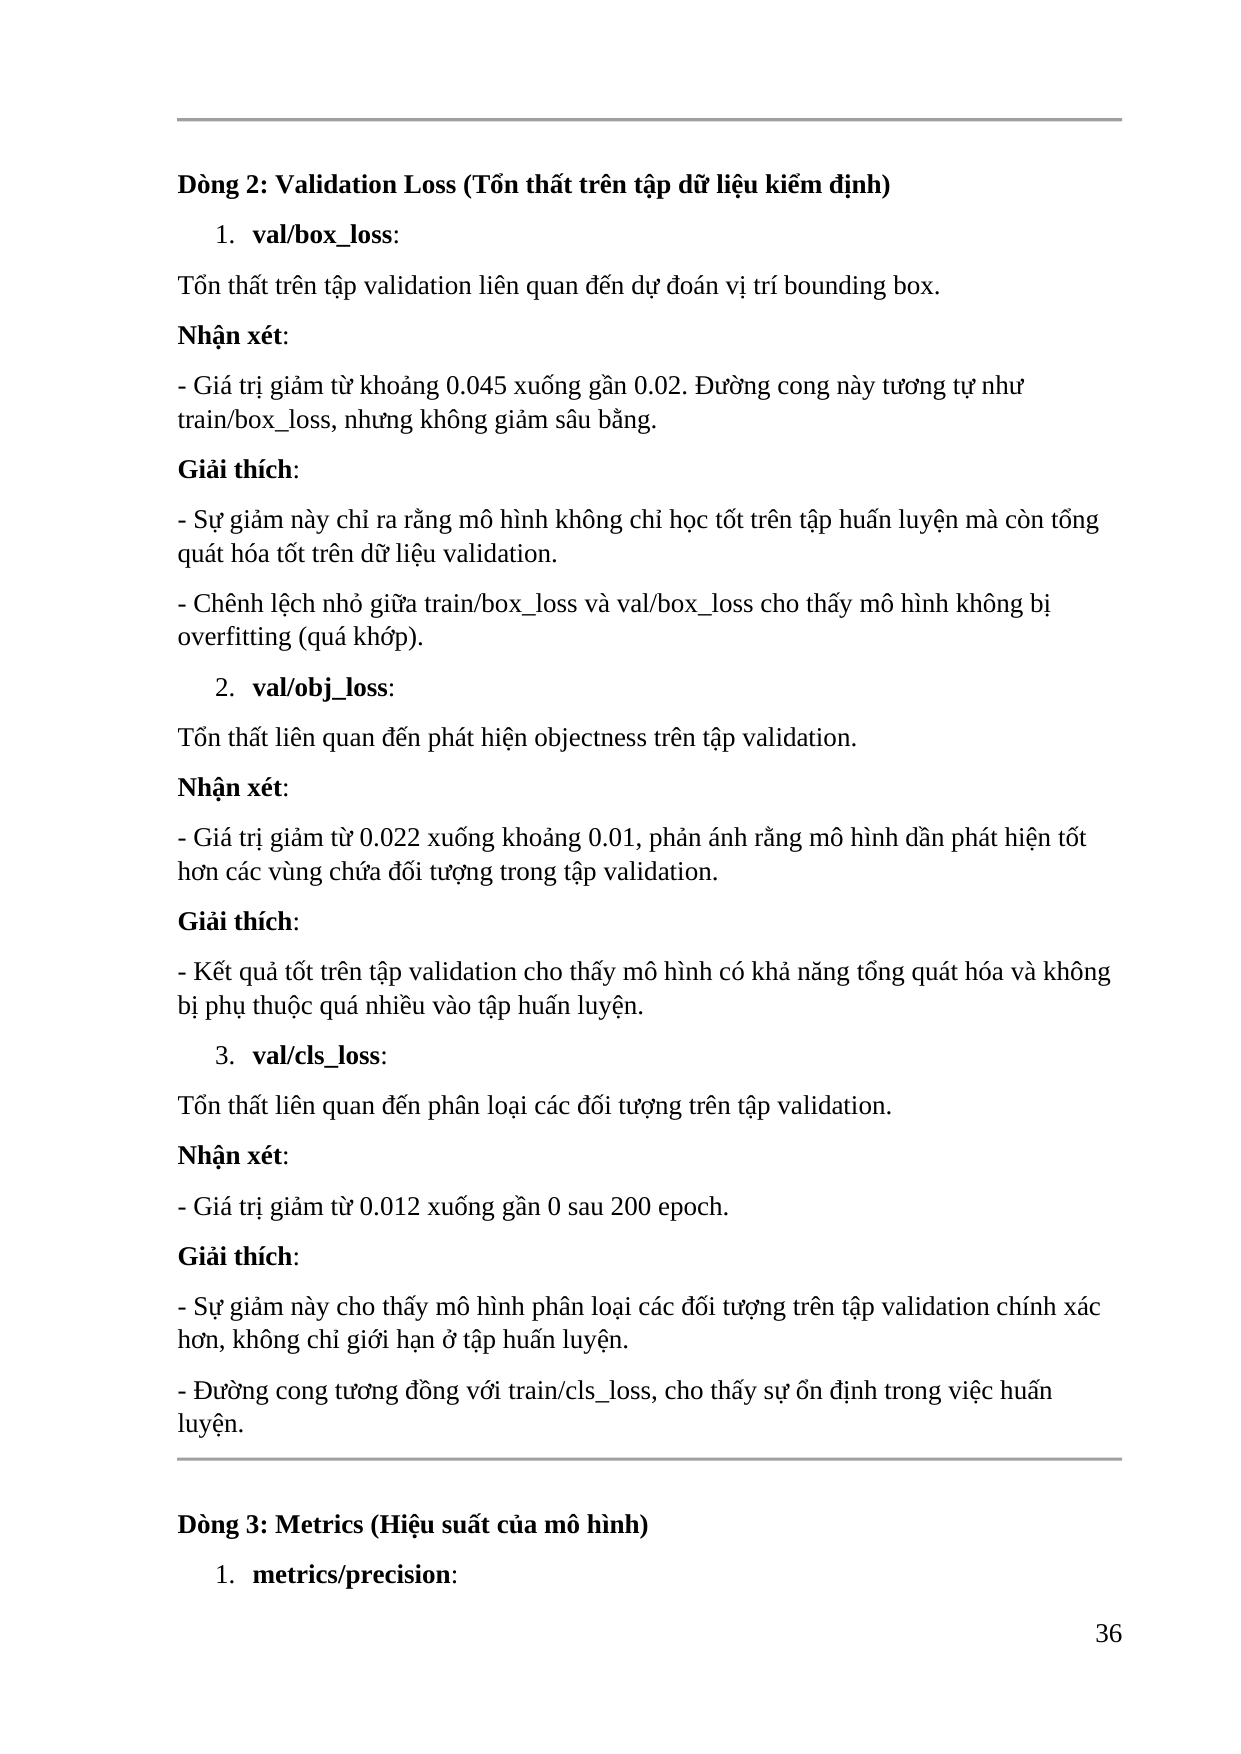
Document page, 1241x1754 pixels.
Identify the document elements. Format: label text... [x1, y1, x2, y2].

text Dòng 3: Metrics (Hiệu suất của mô hình) [177, 1508, 1122, 1539]
text Giải thích: [177, 905, 1122, 936]
text - Giá trị giảm từ 0.022 xuống khoảng 0.01, phản ánh rằng mô hình dần phát hiện tốt hơn các vùng chứa đối tượng trong tập validation. [177, 821, 1122, 886]
text - Sự giảm này cho thấy mô hình phân loại các đối tượng trên tập validation chính xác hơn, không chỉ giới hạn ở tập huấn luyện. [177, 1290, 1122, 1355]
text - Đường cong tương đồng với train/cls_loss, cho thấy sự ổn định trong việc huấn luyện. [177, 1374, 1122, 1438]
list val/obj_loss: [215, 671, 1122, 702]
text - Chênh lệch nhỏ giữa train/box_loss và val/box_loss cho thấy mô hình không bị overfitting (quá khớp). [177, 587, 1122, 652]
text Giải thích: [177, 1240, 1122, 1271]
text - Kết quả tốt trên tập validation cho thấy mô hình có khả năng tổng quát hóa và không bị phụ thuộc quá nhiều vào tập huấn luyện. [177, 955, 1122, 1020]
text Tổn thất liên quan đến phát hiện objectness trên tập validation. [177, 721, 1122, 752]
text Tổn thất trên tập validation liên quan đến dự đoán vị trí bounding box. [177, 269, 1122, 300]
text Giải thích: [177, 453, 1122, 484]
text - Sự giảm này chỉ ra rằng mô hình không chỉ học tốt trên tập huấn luyện mà còn tổng quát hóa tốt trên dữ liệu validation. [177, 503, 1122, 568]
text - Giá trị giảm từ 0.012 xuống gần 0 sau 200 epoch. [177, 1189, 1122, 1221]
list val/cls_loss: [215, 1039, 1122, 1070]
text Nhận xét: [177, 319, 1122, 350]
text Nhận xét: [177, 771, 1122, 802]
list val/box_loss: [215, 218, 1122, 250]
text Nhận xét: [177, 1139, 1122, 1171]
list metrics/precision: [215, 1558, 1122, 1589]
text - Giá trị giảm từ khoảng 0.045 xuống gần 0.02. Đường cong này tương tự như train/box_loss, nhưng không giảm sâu bằng. [177, 369, 1122, 434]
text Dòng 2: Validation Loss (Tổn thất trên tập dữ liệu kiểm định) [177, 168, 1122, 199]
text Tổn thất liên quan đến phân loại các đối tượng trên tập validation. [177, 1089, 1122, 1120]
